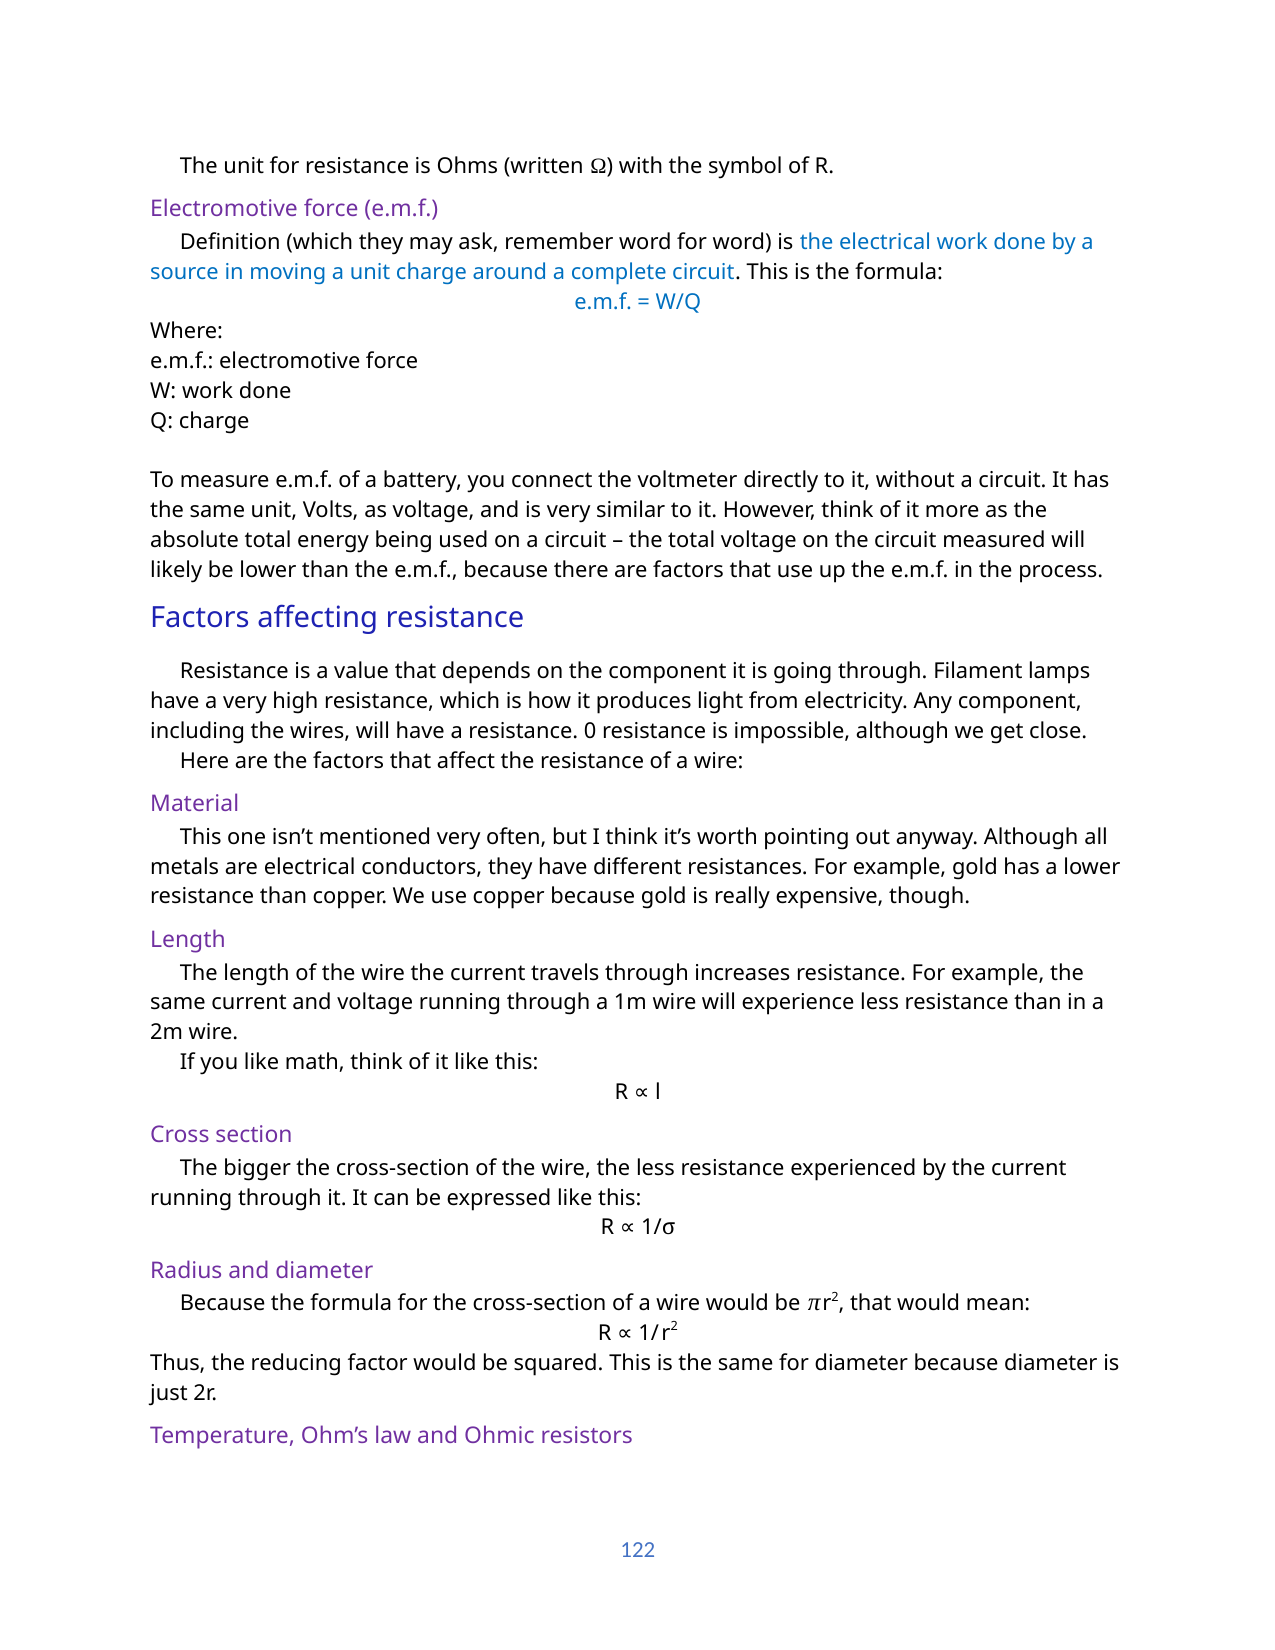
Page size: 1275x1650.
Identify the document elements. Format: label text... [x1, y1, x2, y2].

text Electromotive force (e.m.f.) [150, 192, 1125, 223]
text If you like math, think of it like this: [150, 1046, 1125, 1076]
text Factors affecting resistance [150, 596, 1125, 636]
text The unit for resistance is Ohms (written Ω) with the symbol of R. [150, 150, 1125, 180]
text Definition (which they may ask, remember word for word) is the electrical work done by a source in moving a unit charge around a complete circuit. This is the formula: [150, 226, 1125, 286]
text This one isn’t mentioned very often, but I think it’s worth pointing out anyway. Although all metals are electrical conductors, they have different resistances. For example, gold has a lower resistance than copper. We use copper because gold is really expensive, though. [150, 821, 1125, 910]
text The bigger the cross-section of the wire, the less resistance experienced by the current running through it. It can be expressed like this: [150, 1152, 1125, 1211]
text Because the formula for the cross-section of a wire would be r2, that would mean: [150, 1287, 1125, 1317]
text W: work done [150, 375, 1125, 405]
text Cross section [150, 1118, 1125, 1149]
text Radius and diameter [150, 1254, 1125, 1285]
text R ∝ l [150, 1076, 1125, 1106]
text R ∝ 1/r2 [150, 1317, 1125, 1347]
text To measure e.m.f. of a battery, you connect the voltmeter directly to it, without a circuit. It has the same unit, Volts, as voltage, and is very similar to it. However, think of it more as the absolute total energy being used on a circuit – the total voltage on the circuit measured will likely be lower than the e.m.f., because there are factors that use up the e.m.f. in the process. [150, 464, 1125, 583]
text Thus, the reducing factor would be squared. This is the same for diameter because diameter is just 2r. [150, 1347, 1125, 1407]
text Length [150, 923, 1125, 954]
text Where: [150, 315, 1125, 345]
text e.m.f.: electromotive force [150, 345, 1125, 375]
text e.m.f. = W/Q [150, 286, 1125, 315]
text Here are the factors that affect the resistance of a wire: [150, 745, 1125, 775]
text Resistance is a value that depends on the component it is going through. Filament lamps have a very high resistance, which is how it produces light from electricity. Any component, including the wires, will have a resistance. 0 resistance is impossible, although we get close. [150, 656, 1125, 745]
text Material [150, 787, 1125, 818]
text Q: charge [150, 405, 1125, 434]
text R ∝ 1/σ [150, 1211, 1125, 1241]
text Temperature, Ohm’s law and Ohmic resistors [150, 1419, 1125, 1450]
text The length of the wire the current travels through increases resistance. For example, the same current and voltage running through a 1m wire will experience less resistance than in a 2m wire. [150, 957, 1125, 1046]
